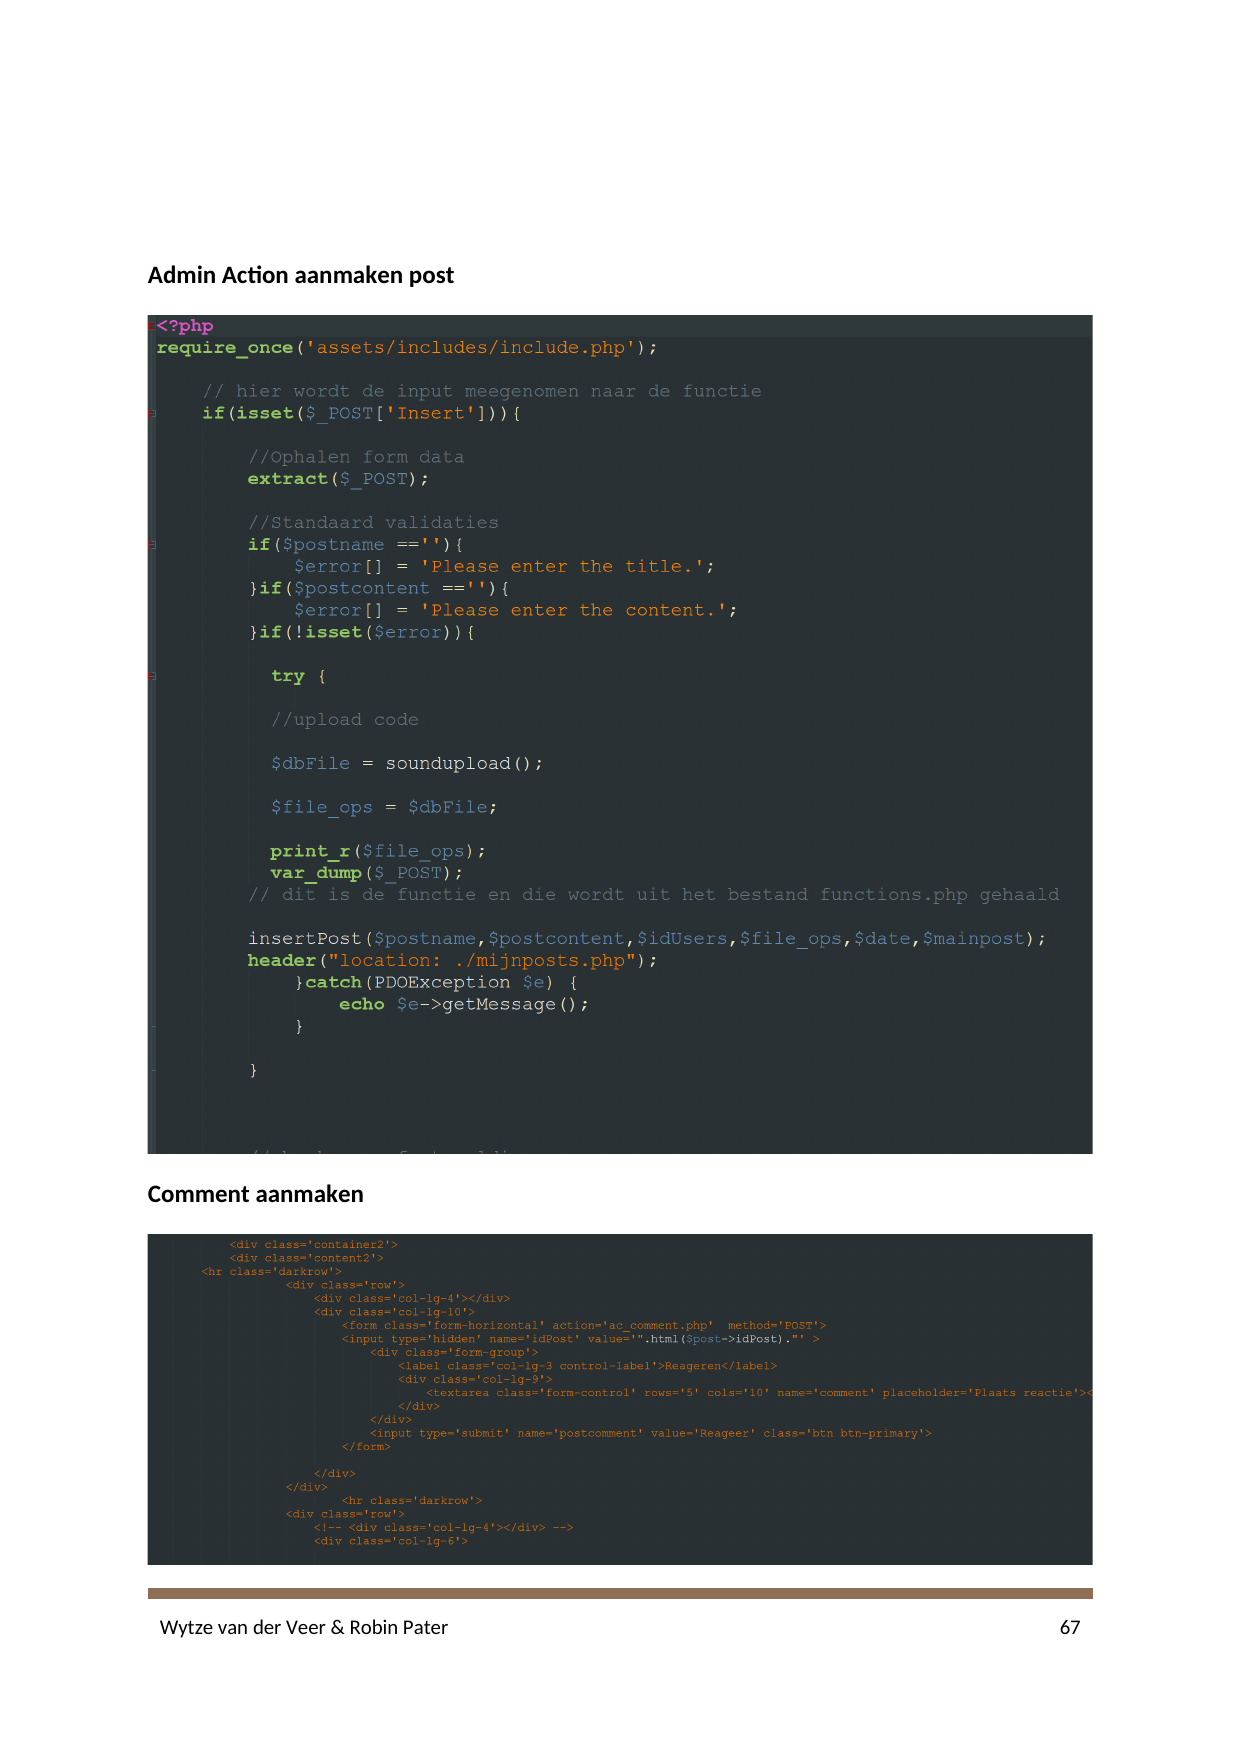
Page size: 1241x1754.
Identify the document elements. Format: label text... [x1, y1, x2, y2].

text Comment aanmaken [148, 1178, 1093, 1209]
text Admin Action aanmaken post [148, 259, 1093, 290]
picture [147, 1234, 1093, 1565]
picture [147, 315, 1093, 1154]
